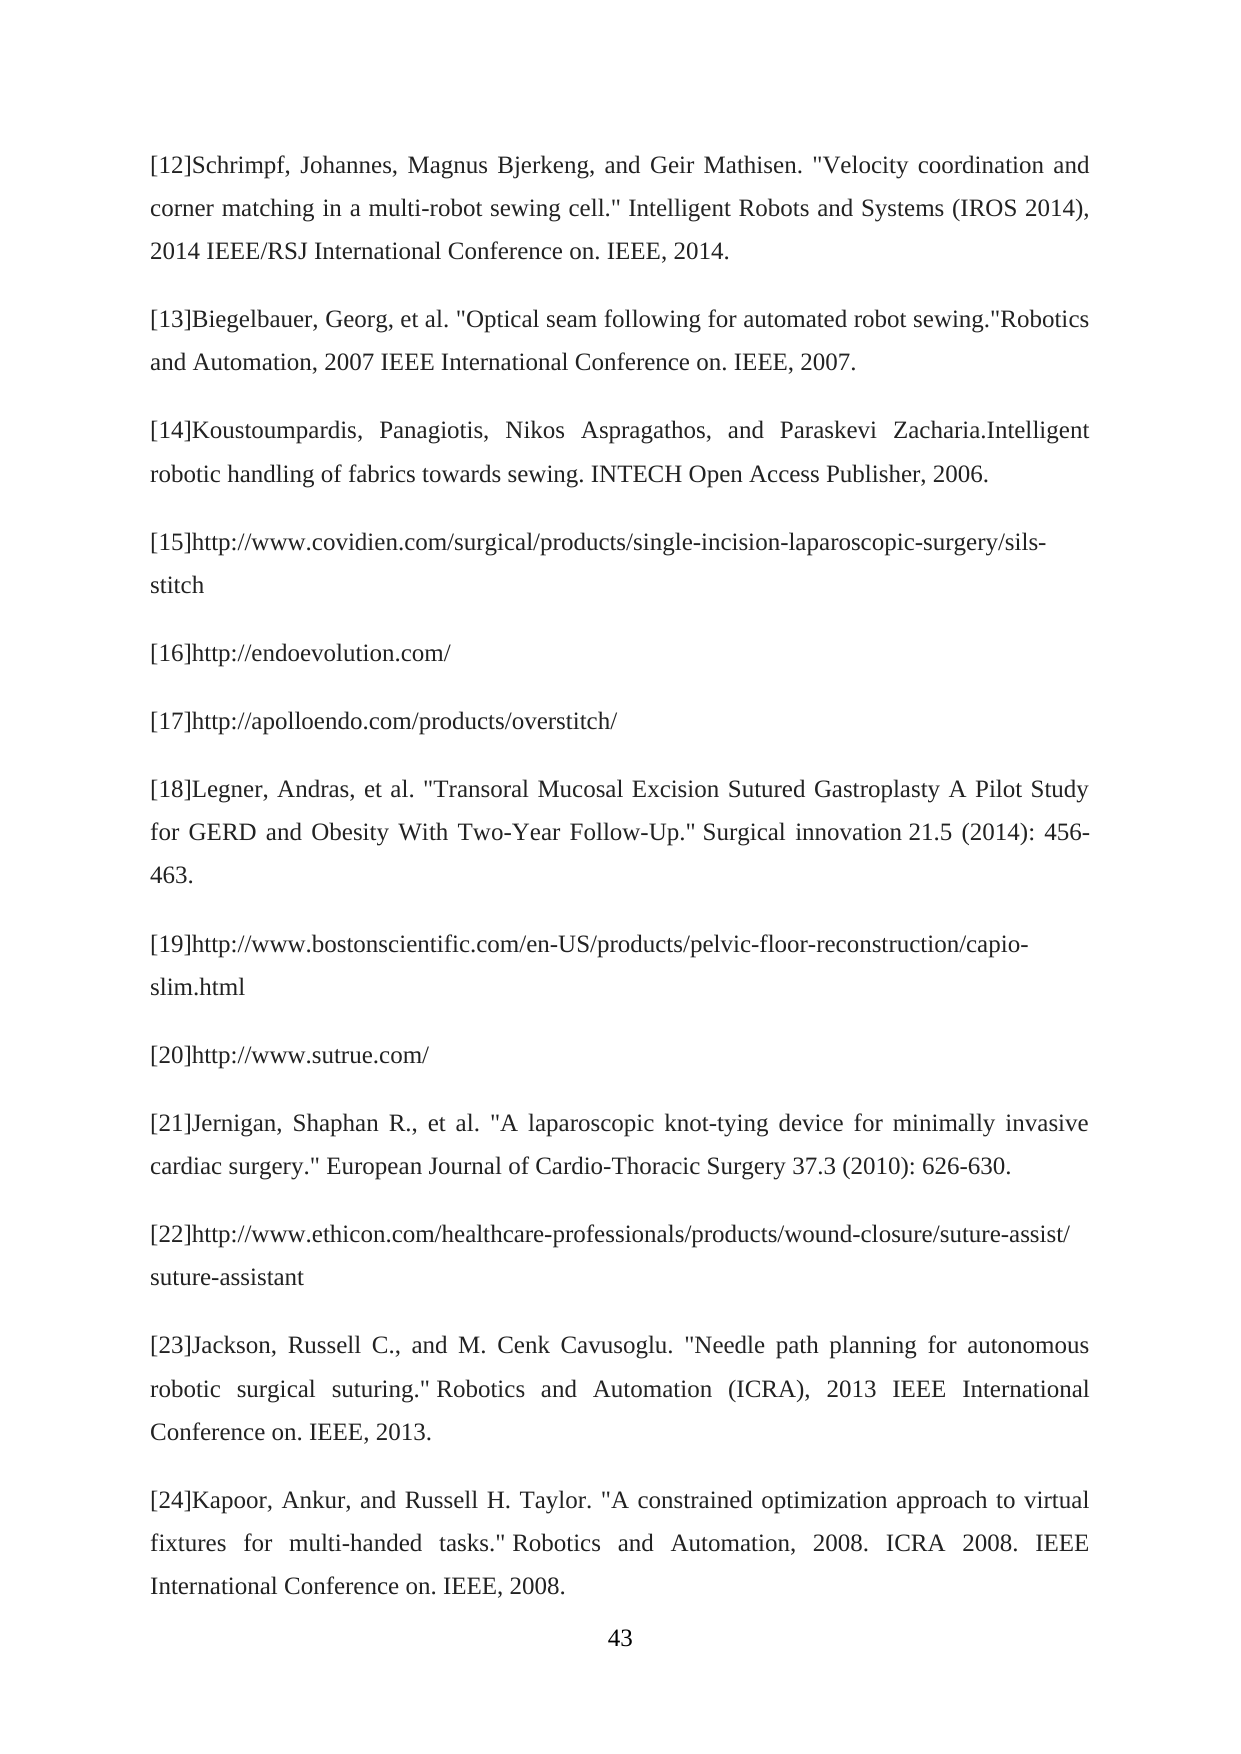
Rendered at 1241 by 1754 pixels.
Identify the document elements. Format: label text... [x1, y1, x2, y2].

text [15]http://www.covidien.com/surgical/products/single-incision-laparoscopic-surgery/sils-stitch [150, 527, 1090, 599]
text [19]http://www.bostonscientific.com/en-US/products/pelvic-floor-reconstruction/capio-slim.html [150, 929, 1090, 1001]
text [24]Kapoor, Ankur, and Russell H. Taylor. "A constrained optimization approach to virtual fixtures for multi-handed tasks." Robotics and Automation, 2008. ICRA 2008. IEEE International Conference on. IEEE, 2008. [150, 1485, 1090, 1600]
text [23]Jackson, Russell C., and M. Cenk Cavusoglu. "Needle path planning for autonomous robotic surgical suturing." Robotics and Automation (ICRA), 2013 IEEE International Conference on. IEEE, 2013. [150, 1331, 1090, 1446]
text [18]Legner, Andras, et al. "Transoral Mucosal Excision Sutured Gastroplasty A Pilot Study for GERD and Obesity With Two-Year Follow-Up." Surgical innovation 21.5 (2014): 456-463. [150, 774, 1090, 889]
text [20]http://www.sutrue.com/ [150, 1040, 1090, 1069]
text [17]http://apolloendo.com/products/overstitch/ [150, 706, 1090, 735]
text [14]Koustoumpardis, Panagiotis, Nikos Aspragathos, and Paraskevi Zacharia.Intelligent robotic handling of fabrics towards sewing. INTECH Open Access Publisher, 2006. [150, 416, 1090, 487]
text [13]Biegelbauer, Georg, et al. "Optical seam following for automated robot sewing."Robotics and Automation, 2007 IEEE International Conference on. IEEE, 2007. [150, 304, 1090, 376]
text [21]Jernigan, Shaphan R., et al. "A laparoscopic knot-tying device for minimally invasive cardiac surgery." European Journal of Cardio-Thoracic Surgery 37.3 (2010): 626-630. [150, 1108, 1090, 1180]
text [16]http://endoevolution.com/ [150, 638, 1090, 667]
text [22]http://www.ethicon.com/healthcare-professionals/products/wound-closure/suture-assist/suture-assistant [150, 1219, 1090, 1291]
text [12]Schrimpf, Johannes, Magnus Bjerkeng, and Geir Mathisen. "Velocity coordination and corner matching in a multi-robot sewing cell." Intelligent Robots and Systems (IROS 2014), 2014 IEEE/RSJ International Conference on. IEEE, 2014. [150, 150, 1090, 265]
